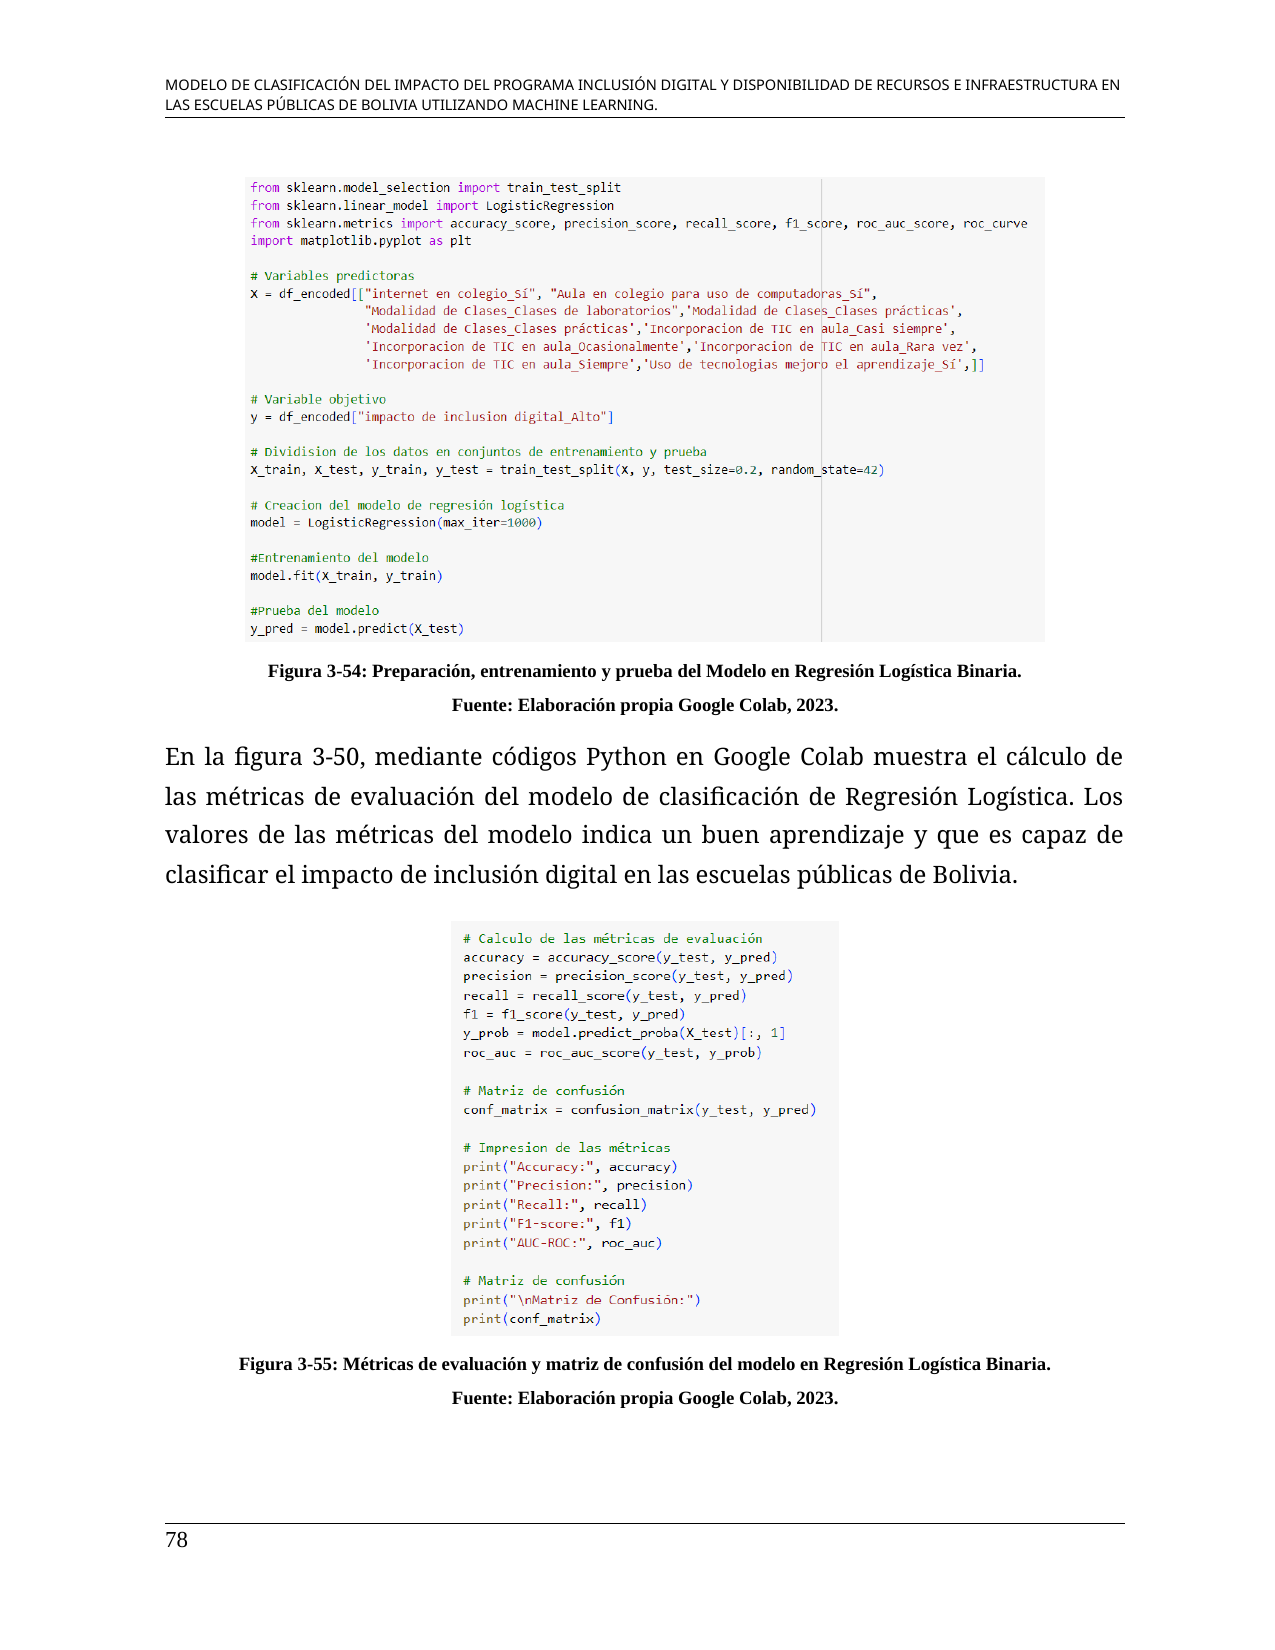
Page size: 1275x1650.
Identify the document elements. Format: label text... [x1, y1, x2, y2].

text En la figura 3-50, mediante códigos Python en Google Colab muestra el cálculo de las métricas de evaluación del modelo de clasificación de Regresión Logística. Los valores de las métricas del modelo indica un buen aprendizaje y que es capaz de clasificar el impacto de inclusión digital en las escuelas públicas de Bolivia. [165, 740, 1125, 890]
picture [245, 177, 1045, 642]
picture [451, 921, 839, 1336]
text Fuente: Elaboración propia Google Colab, 2023. [165, 1387, 1125, 1408]
text Fuente: Elaboración propia Google Colab, 2023. [165, 694, 1125, 715]
